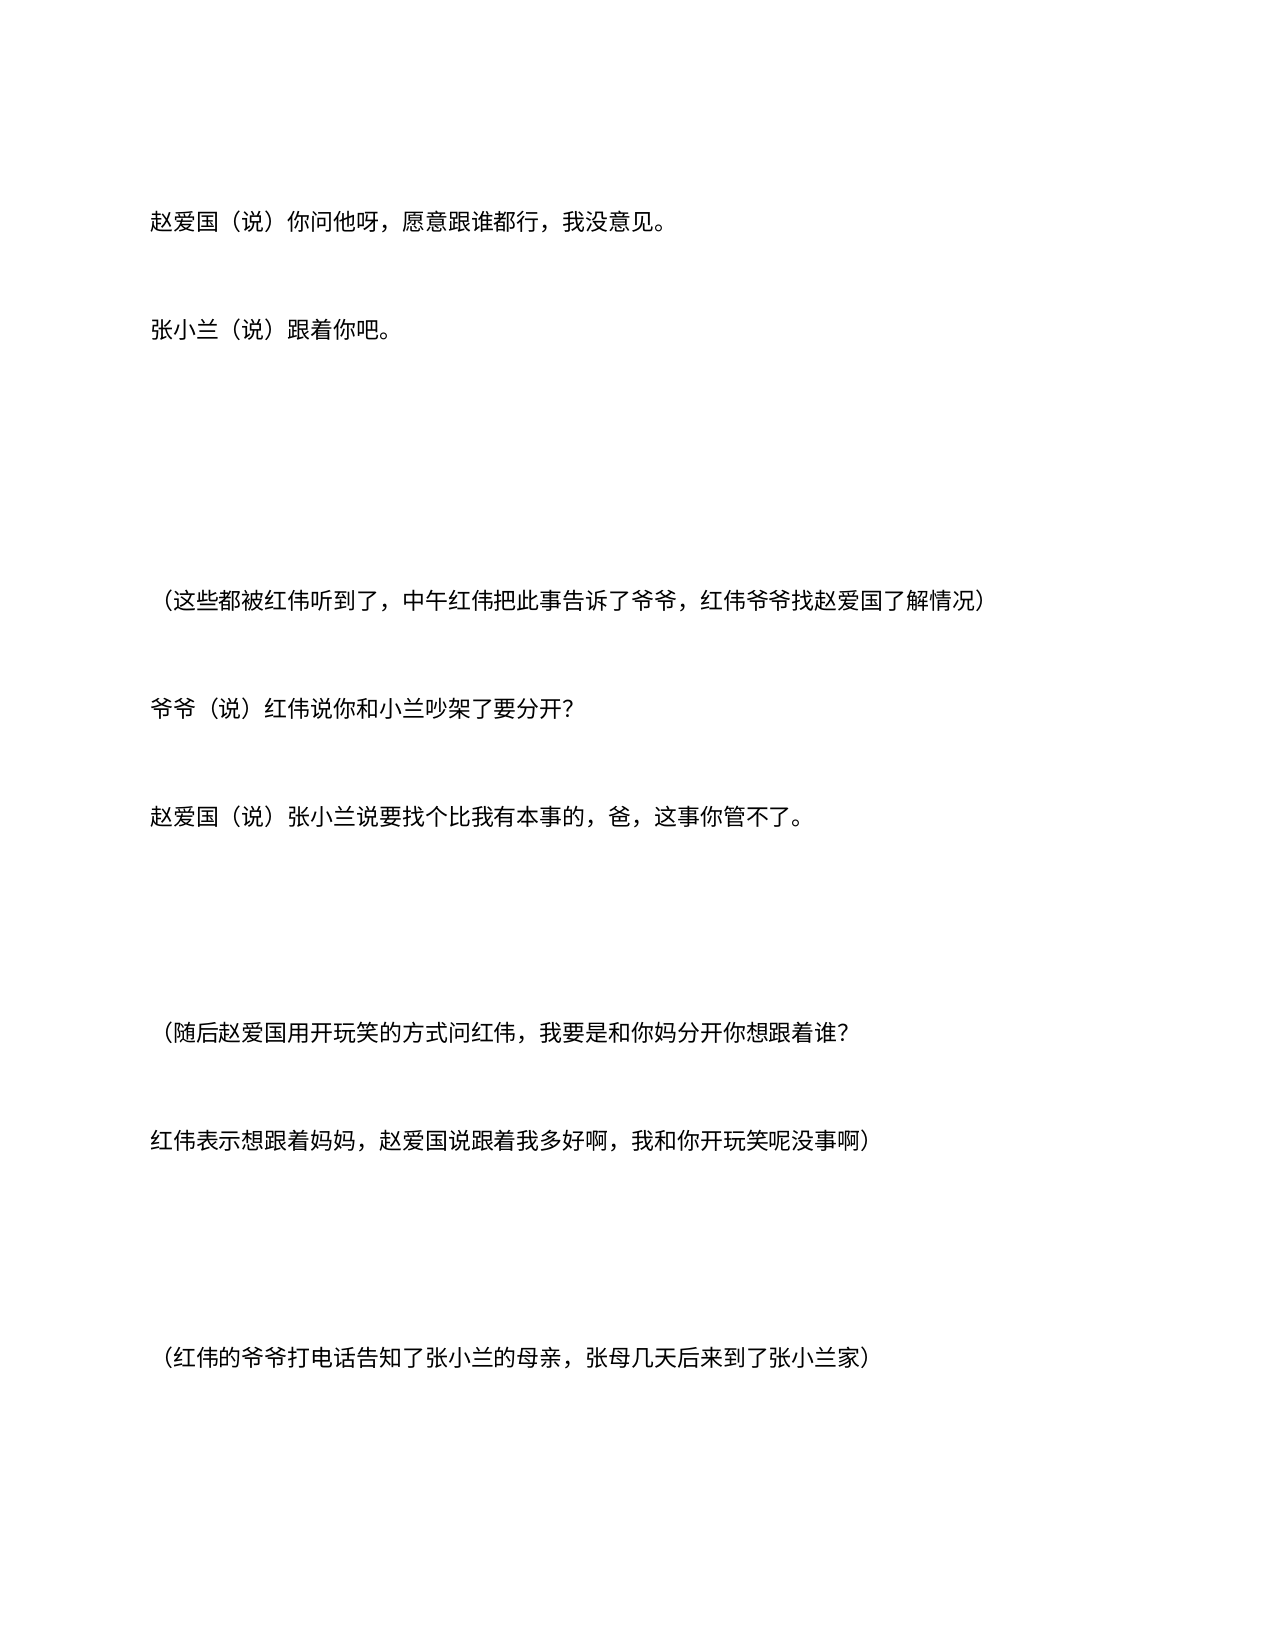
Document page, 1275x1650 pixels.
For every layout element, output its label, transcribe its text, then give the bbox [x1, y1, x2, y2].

text 张小兰（说）跟着你吧。 [150, 312, 1125, 345]
text （随后赵爱国用开玩笑的方式问红伟，我要是和你妈分开你想跟着谁？ [150, 1015, 1125, 1048]
text （这些都被红伟听到了，中午红伟把此事告诉了爷爷，红伟爷爷找赵爱国了解情况） [150, 582, 1125, 616]
text 红伟表示想跟着妈妈，赵爱国说跟着我多好啊，我和你开玩笑呢没事啊） [150, 1123, 1125, 1156]
text （红伟的爷爷打电话告知了张小兰的母亲，张母几天后来到了张小兰家） [150, 1339, 1125, 1373]
text 赵爱国（说）你问他呀，愿意跟谁都行，我没意见。 [150, 204, 1125, 237]
text 赵爱国（说）张小兰说要找个比我有本事的，爸，这事你管不了。 [150, 799, 1125, 832]
text 爷爷（说）红伟说你和小兰吵架了要分开？ [150, 691, 1125, 724]
